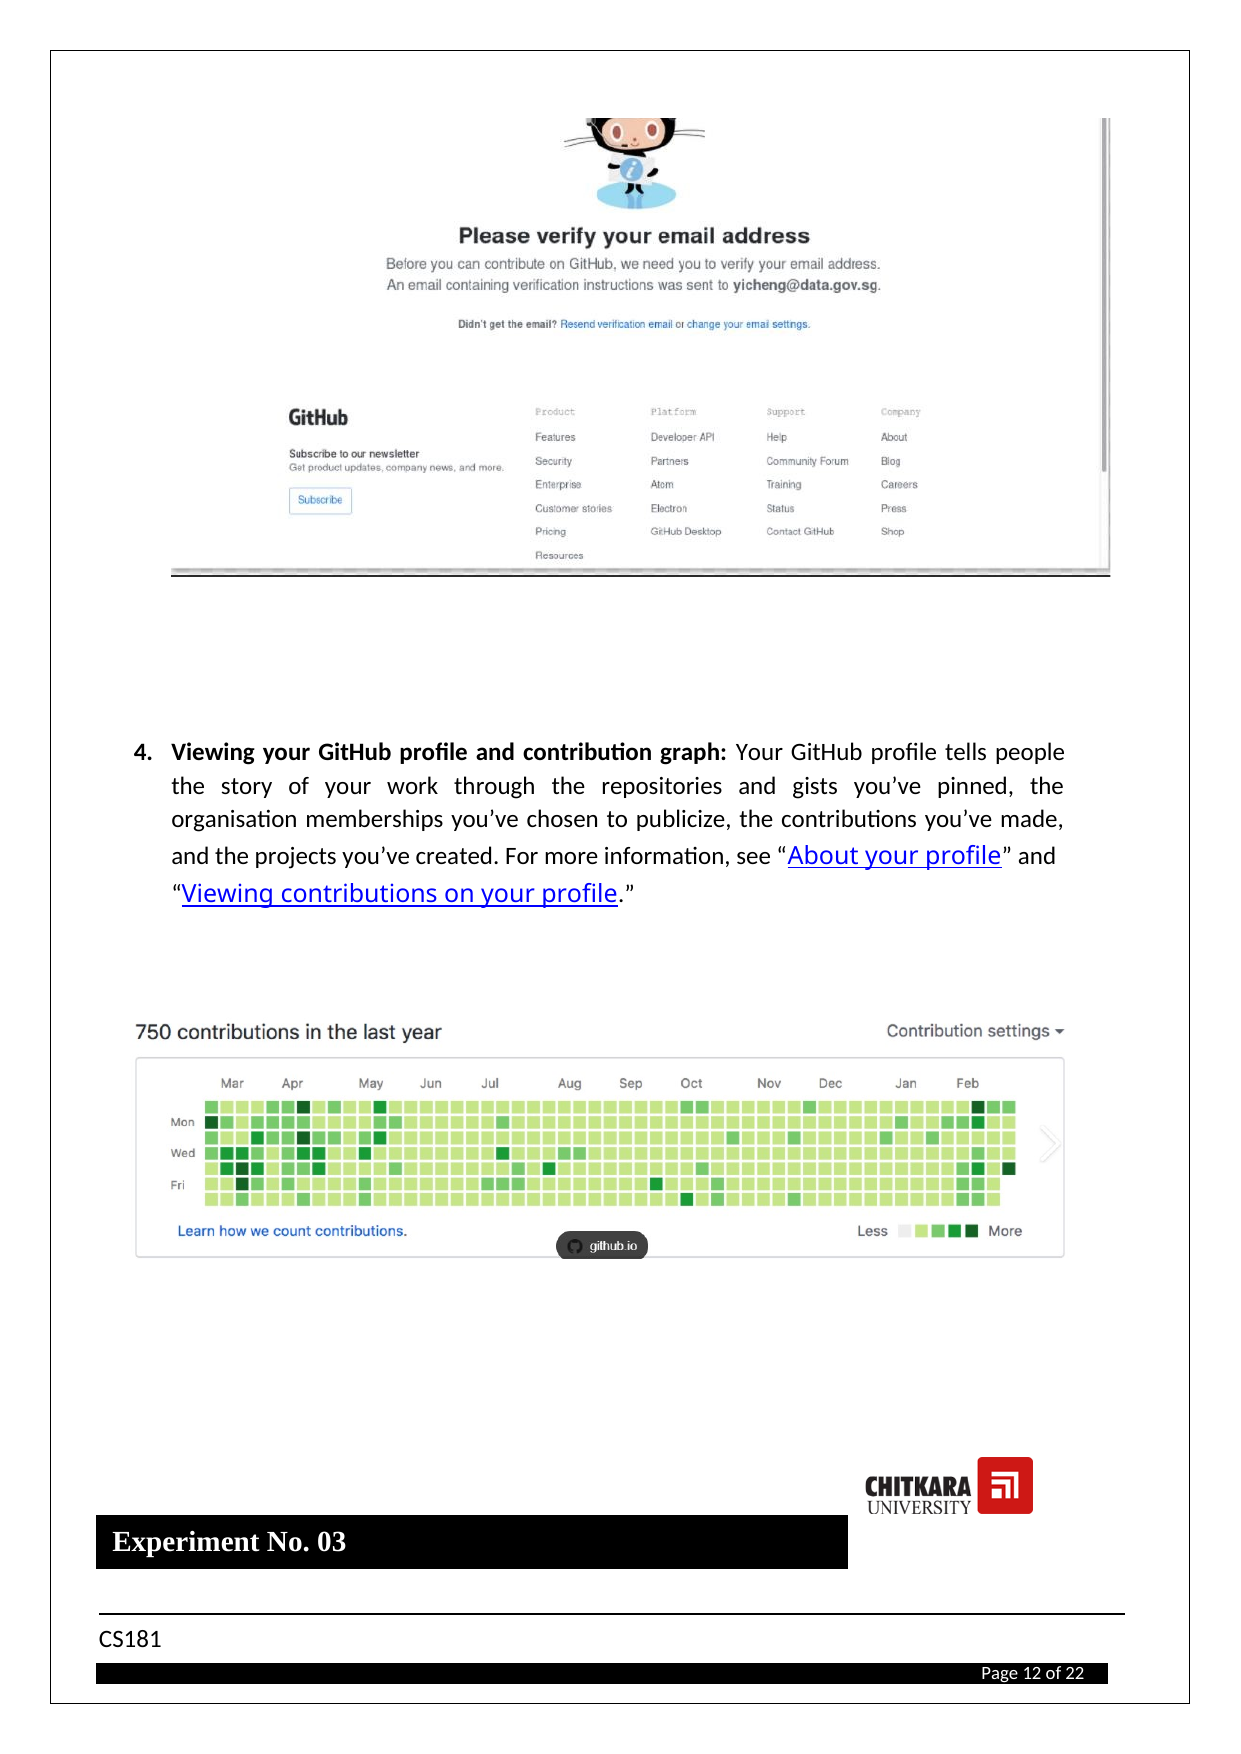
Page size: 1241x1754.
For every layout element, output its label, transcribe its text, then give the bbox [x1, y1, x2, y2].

picture [130, 1011, 1070, 1259]
table_header [96, 1427, 857, 1569]
picture [171, 118, 1111, 577]
list Viewing your GitHub profile and contribution graph: Your GitHub profile tells people the story of your work through the repositories and gists you’ve pinned, the organisation memberships you’ve chosen to publicize, the contributions you’ve made, and the projects you’ve created. For more information, see “About your profile” and [133, 736, 1065, 872]
picture [865, 1457, 1036, 1515]
text “Viewing contributions on your profile.” [171, 876, 1146, 910]
table_header [857, 1427, 1035, 1569]
picture [83, 1618, 1085, 1648]
